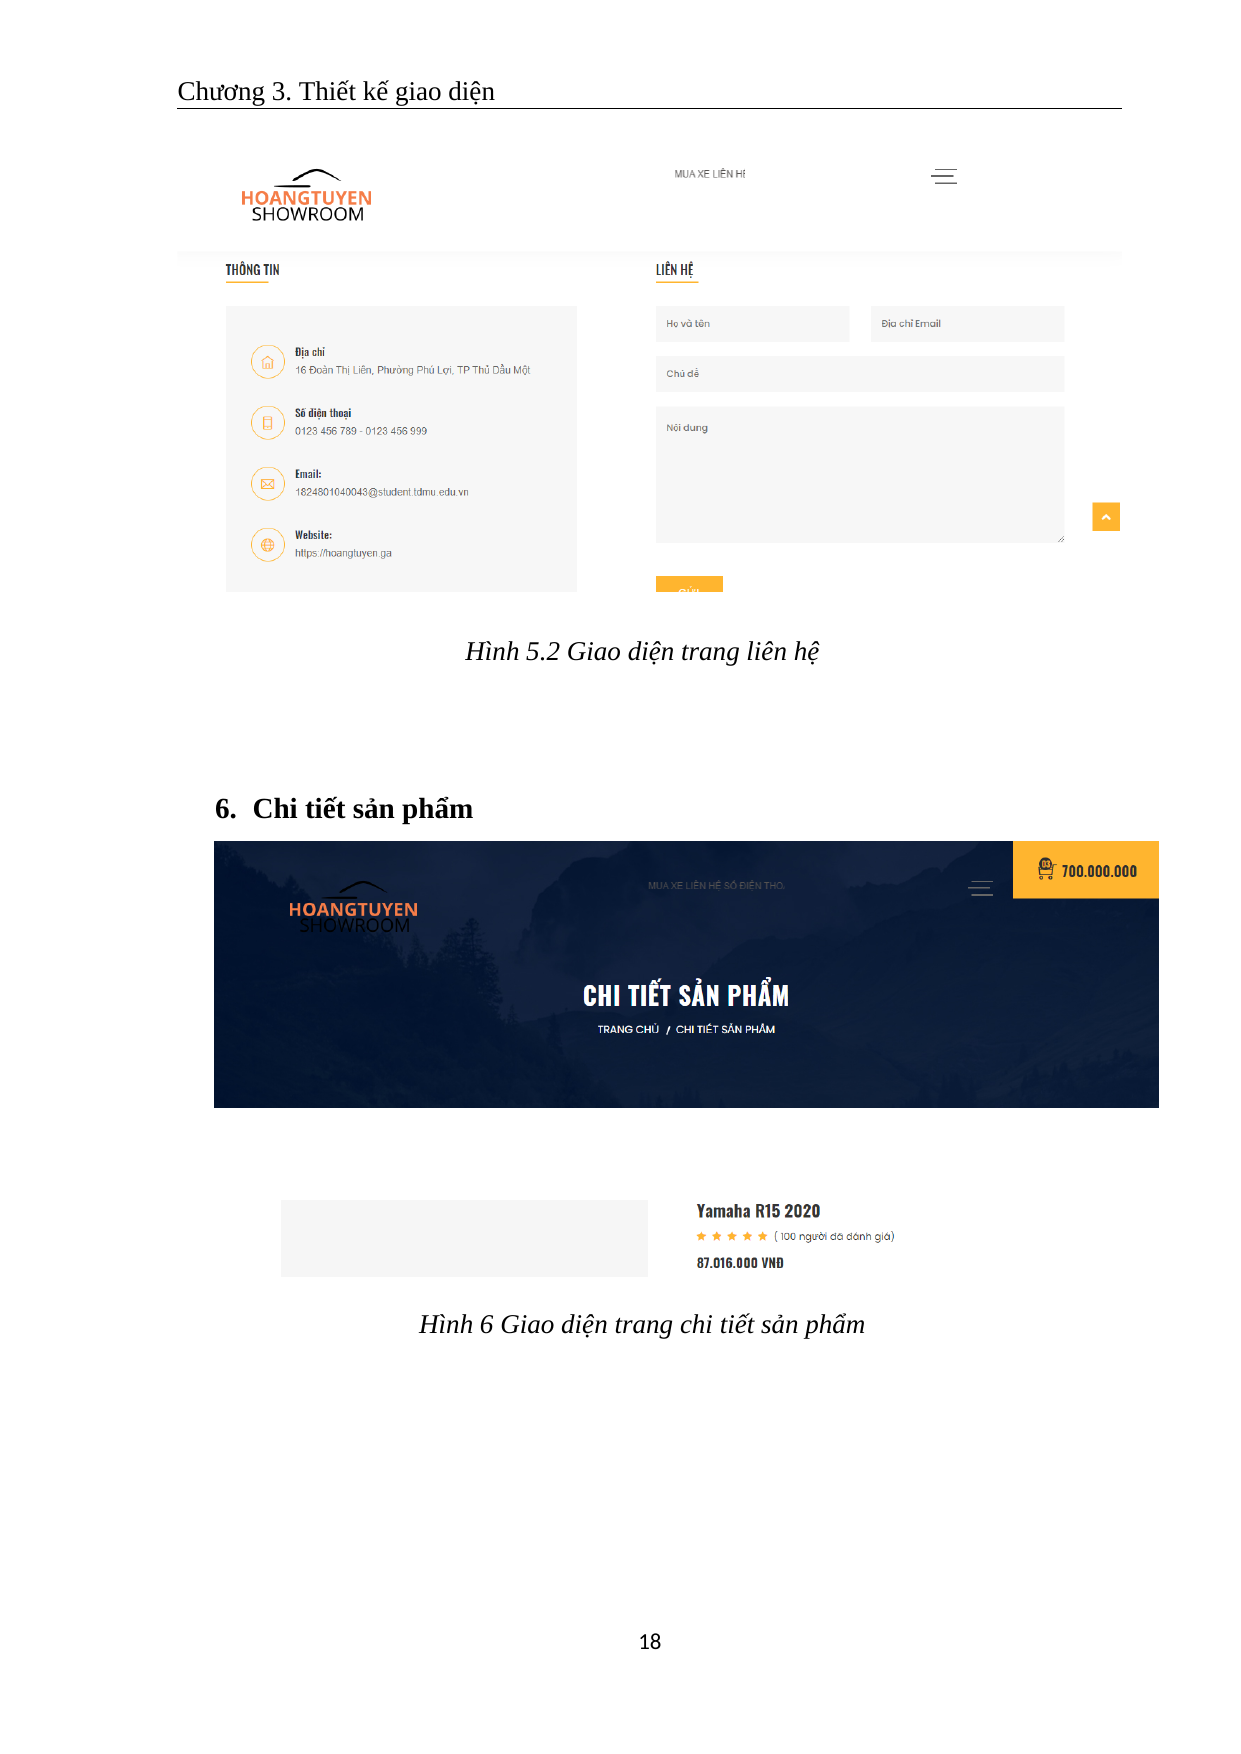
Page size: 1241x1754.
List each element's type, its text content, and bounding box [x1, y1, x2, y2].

picture [214, 841, 1159, 1277]
picture [177, 147, 1123, 592]
list Chi tiết sản phẩm [215, 792, 1122, 825]
